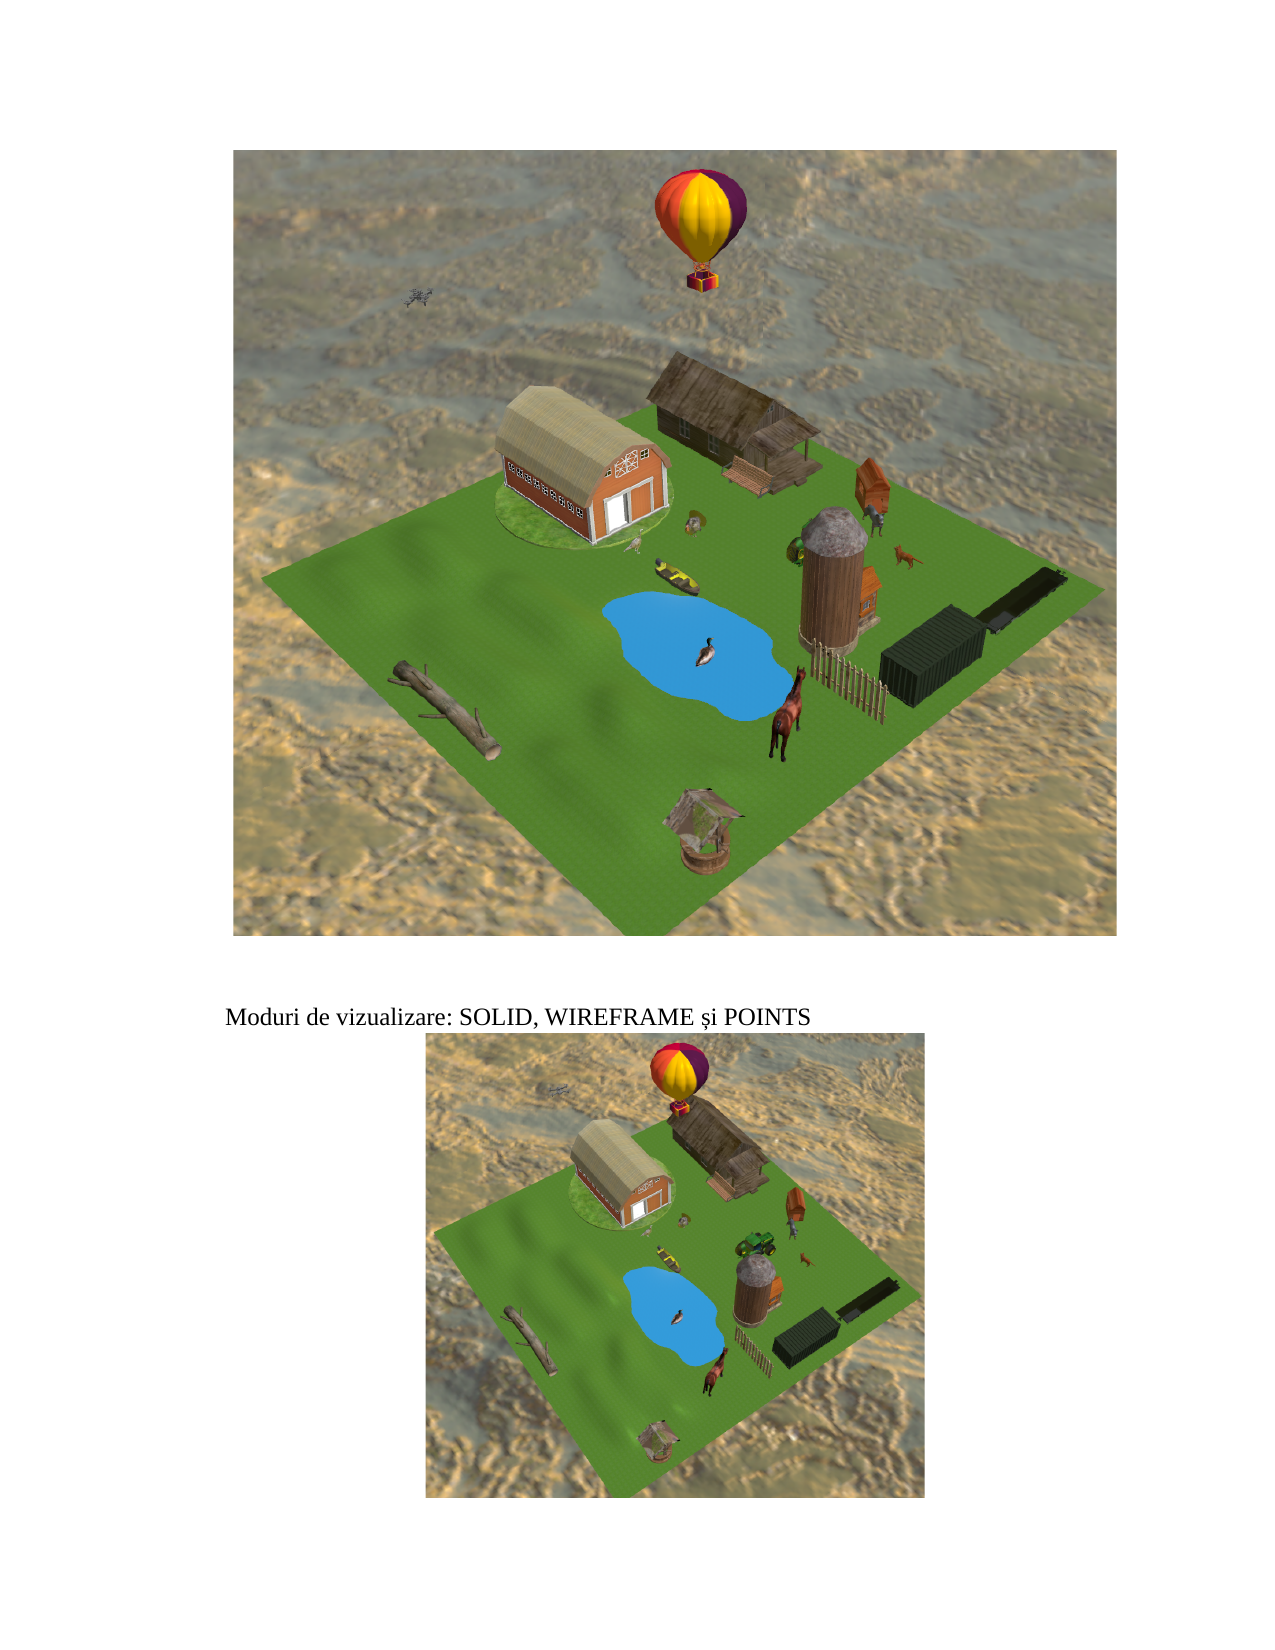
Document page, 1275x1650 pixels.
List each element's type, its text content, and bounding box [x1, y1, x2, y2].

list Moduri de vizualizare: SOLID, WIREFRAME și POINTS [225, 1002, 1125, 1031]
picture [233, 150, 1117, 936]
picture [425, 1033, 925, 1498]
